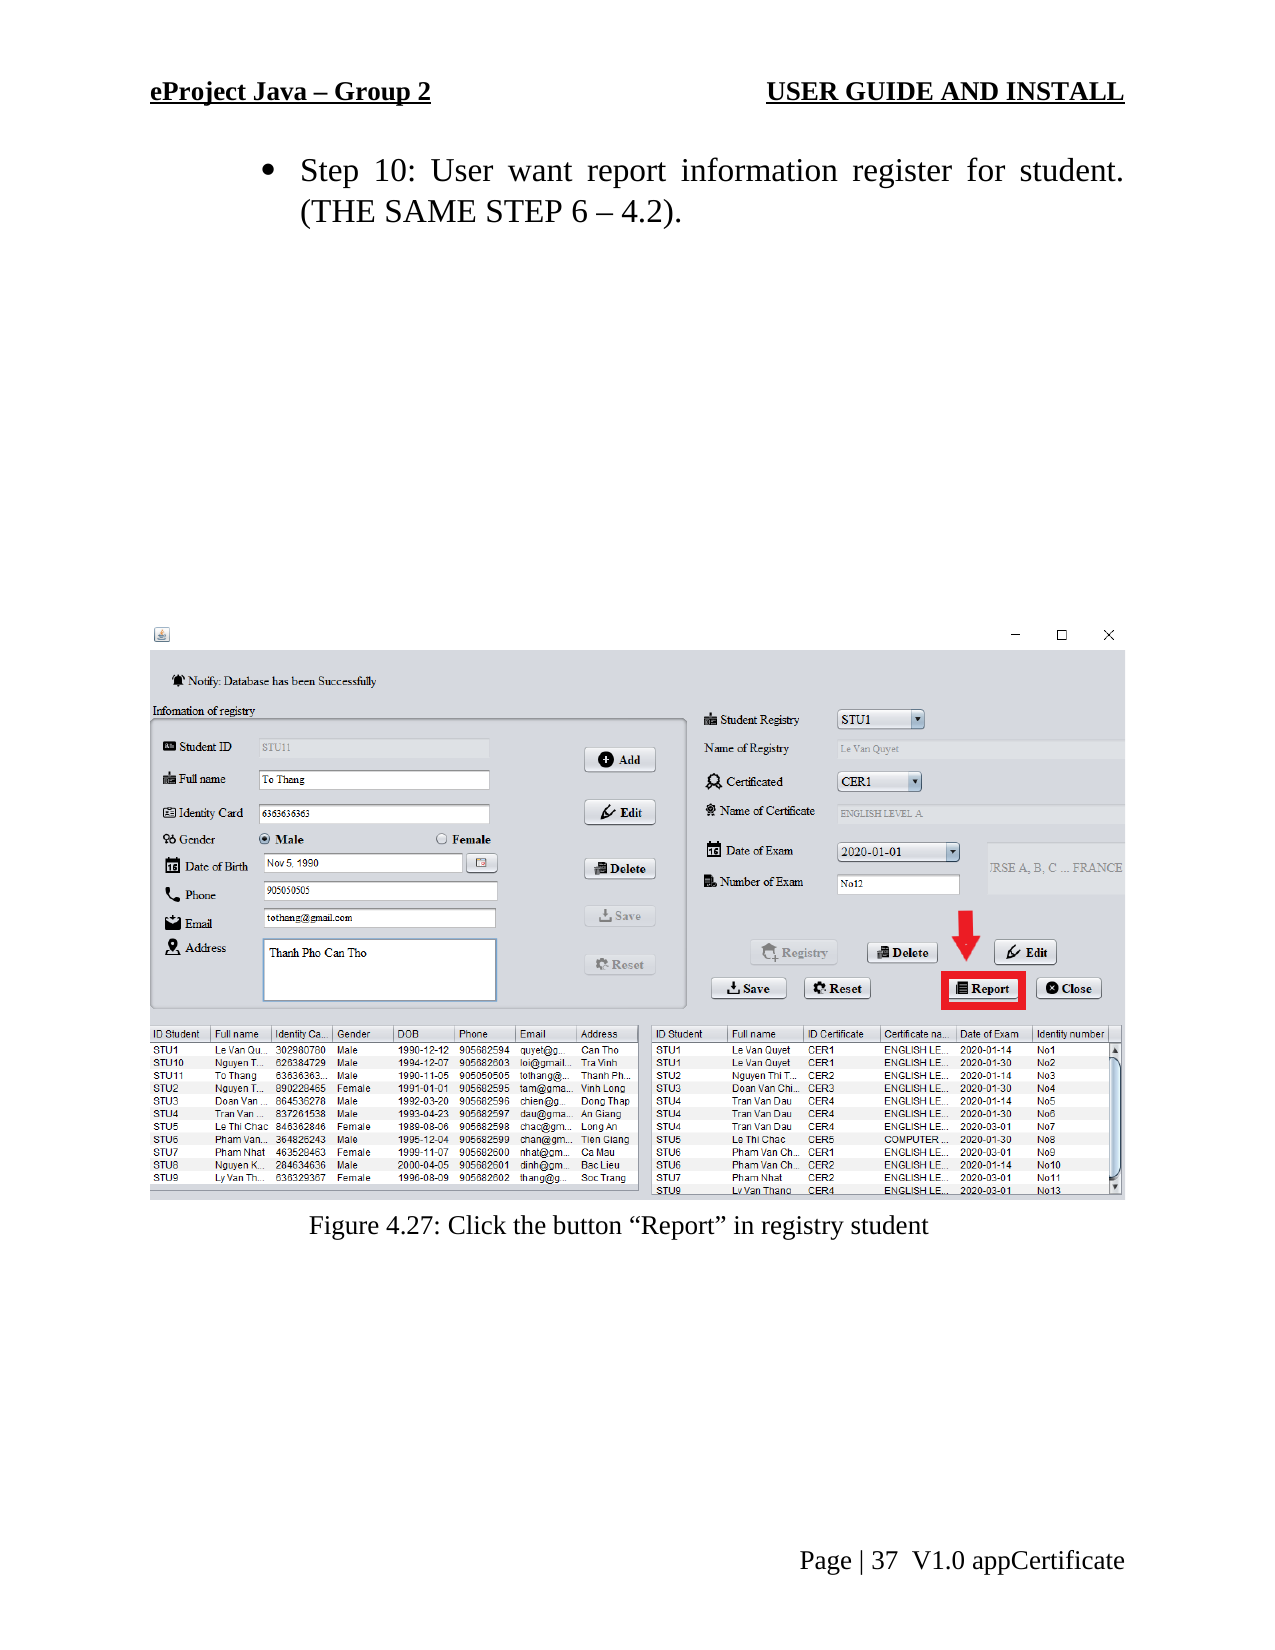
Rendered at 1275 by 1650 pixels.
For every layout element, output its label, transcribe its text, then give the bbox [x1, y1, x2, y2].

list Step 10: User want report information register for student. (THE SAME STEP 6 – 4.2). [262, 150, 1125, 230]
picture [150, 621, 1125, 1200]
